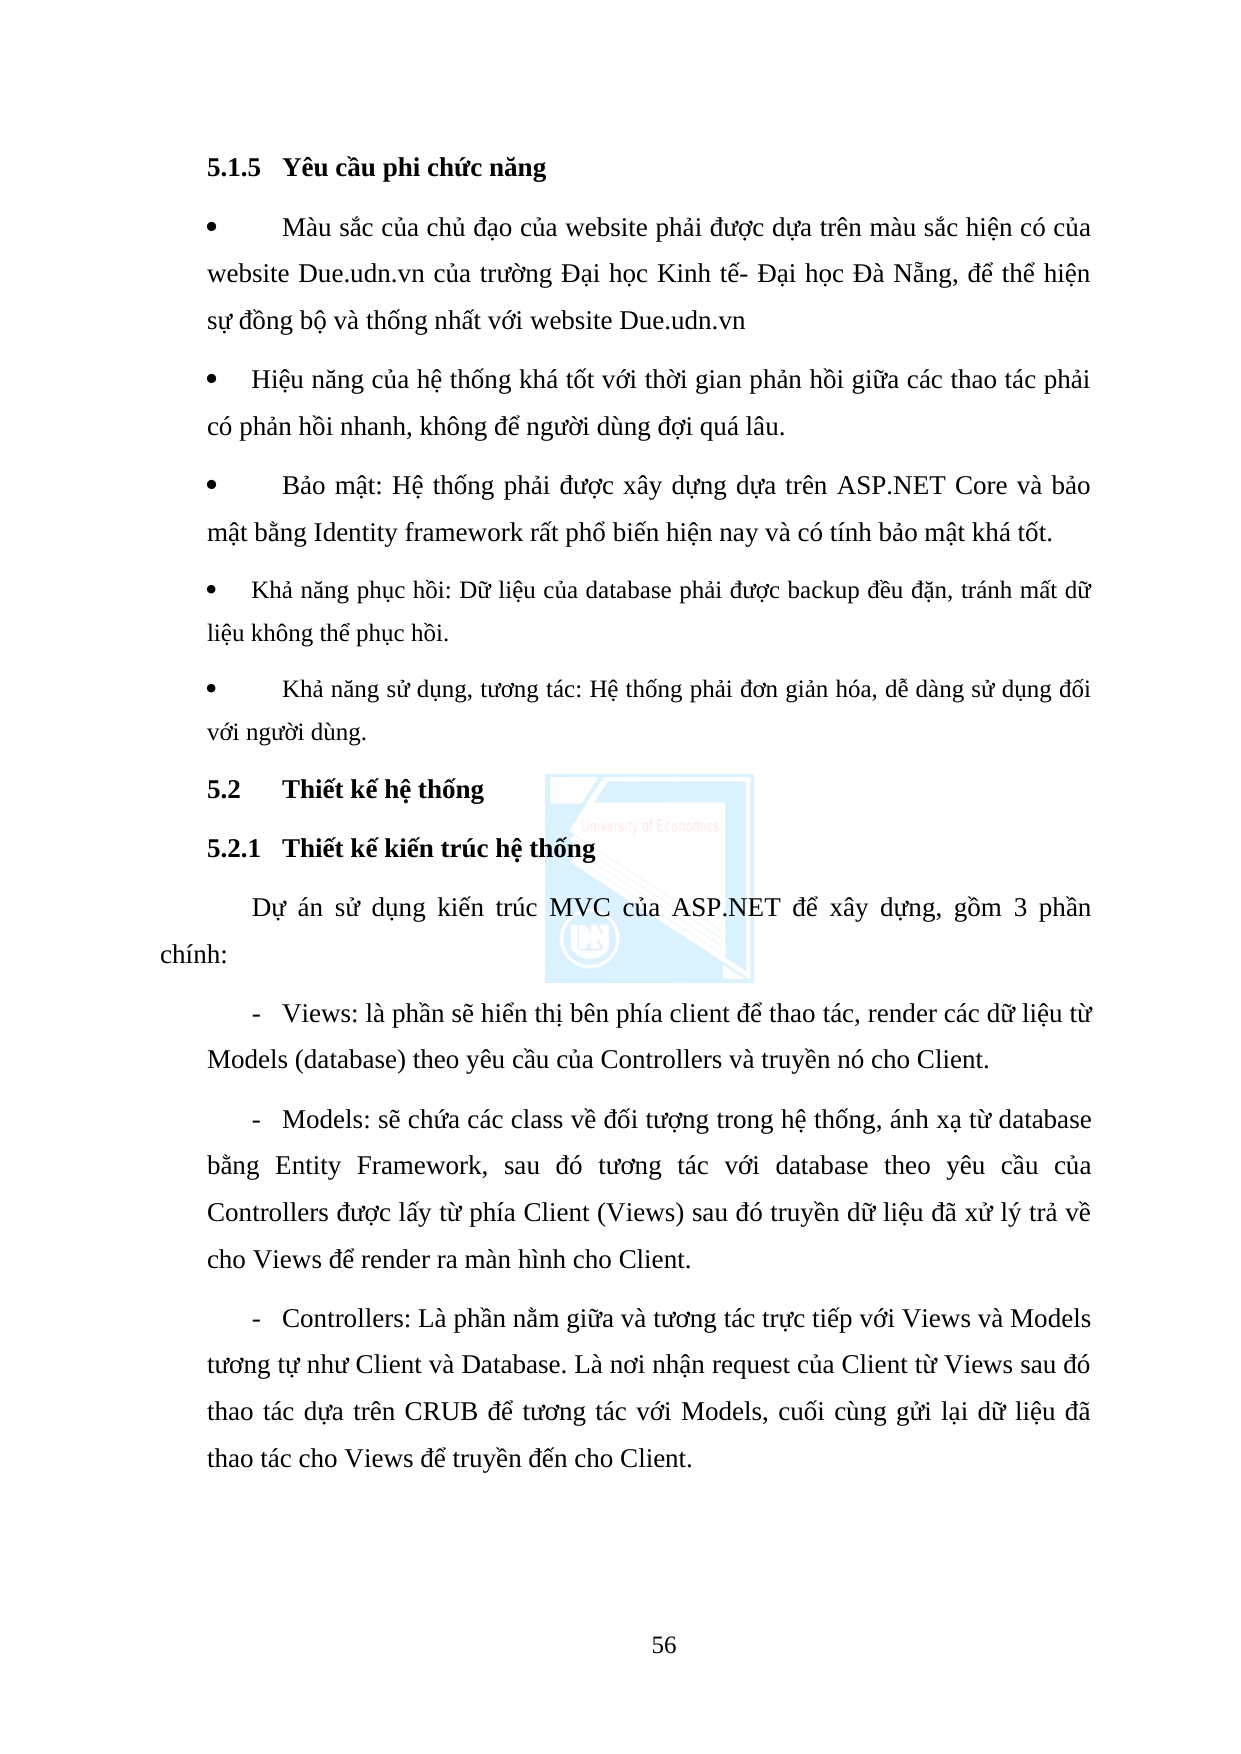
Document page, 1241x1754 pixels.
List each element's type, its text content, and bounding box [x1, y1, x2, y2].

list Khả năng phục hồi: Dữ liệu của database phải được backup đều đặn, tránh mất dữ liệu không thể phục hồi. [207, 575, 1092, 647]
subtitle Thiết kế kiến trúc hệ thống [207, 832, 1092, 863]
list Hiệu năng của hệ thống khá tốt với thời gian phản hồi giữa các thao tác phải có phản hồi nhanh, không để người dùng đợi quá lâu. [207, 363, 1092, 441]
list Bảo mật: Hệ thống phải được xây dựng dựa trên ASP.NET Core và bảo mật bằng Identity framework rất phổ biến hiện nay và có tính bảo mật khá tốt. [207, 469, 1092, 547]
list Models: sẽ chứa các class về đối tượng trong hệ thống, ánh xạ từ database bằng Entity Framework, sau đó tương tác với database theo yêu cầu của Controllers được lấy từ phía Client (Views) sau đó truyền dữ liệu đã xử lý trả về cho Views để render ra màn hình cho Client. [207, 1103, 1092, 1274]
text Dự án sử dụng kiến trúc MVC của ASP.NET để xây dựng, gồm 3 phần chính: [160, 891, 1092, 969]
list Màu sắc của chủ đạo của website phải được dựa trên màu sắc hiện có của website Due.udn.vn của trường Đại học Kinh tế- Đại học Đà Nẵng, để thể hiện sự đồng bộ và thống nhất với website Due.udn.vn [207, 211, 1092, 335]
list Khả năng sử dụng, tương tác: Hệ thống phải đơn giản hóa, dễ dàng sử dụng đối với người dùng. [207, 674, 1092, 746]
subtitle Yêu cầu phi chức năng [207, 152, 1092, 183]
subtitle Thiết kế hệ thống [207, 773, 1092, 804]
list Controllers: Là phần nằm giữa và tương tác trực tiếp với Views và Models tương tự như Client và Database. Là nơi nhận request của Client từ Views sau đó thao tác dựa trên CRUB để tương tác với Models, cuối cùng gửi lại dữ liệu đã thao tác cho Views để truyền đến cho Client. [207, 1302, 1092, 1473]
list Views: là phần sẽ hiển thị bên phía client để thao tác, render các dữ liệu từ Models (database) theo yêu cầu của Controllers và truyền nó cho Client. [207, 997, 1092, 1075]
